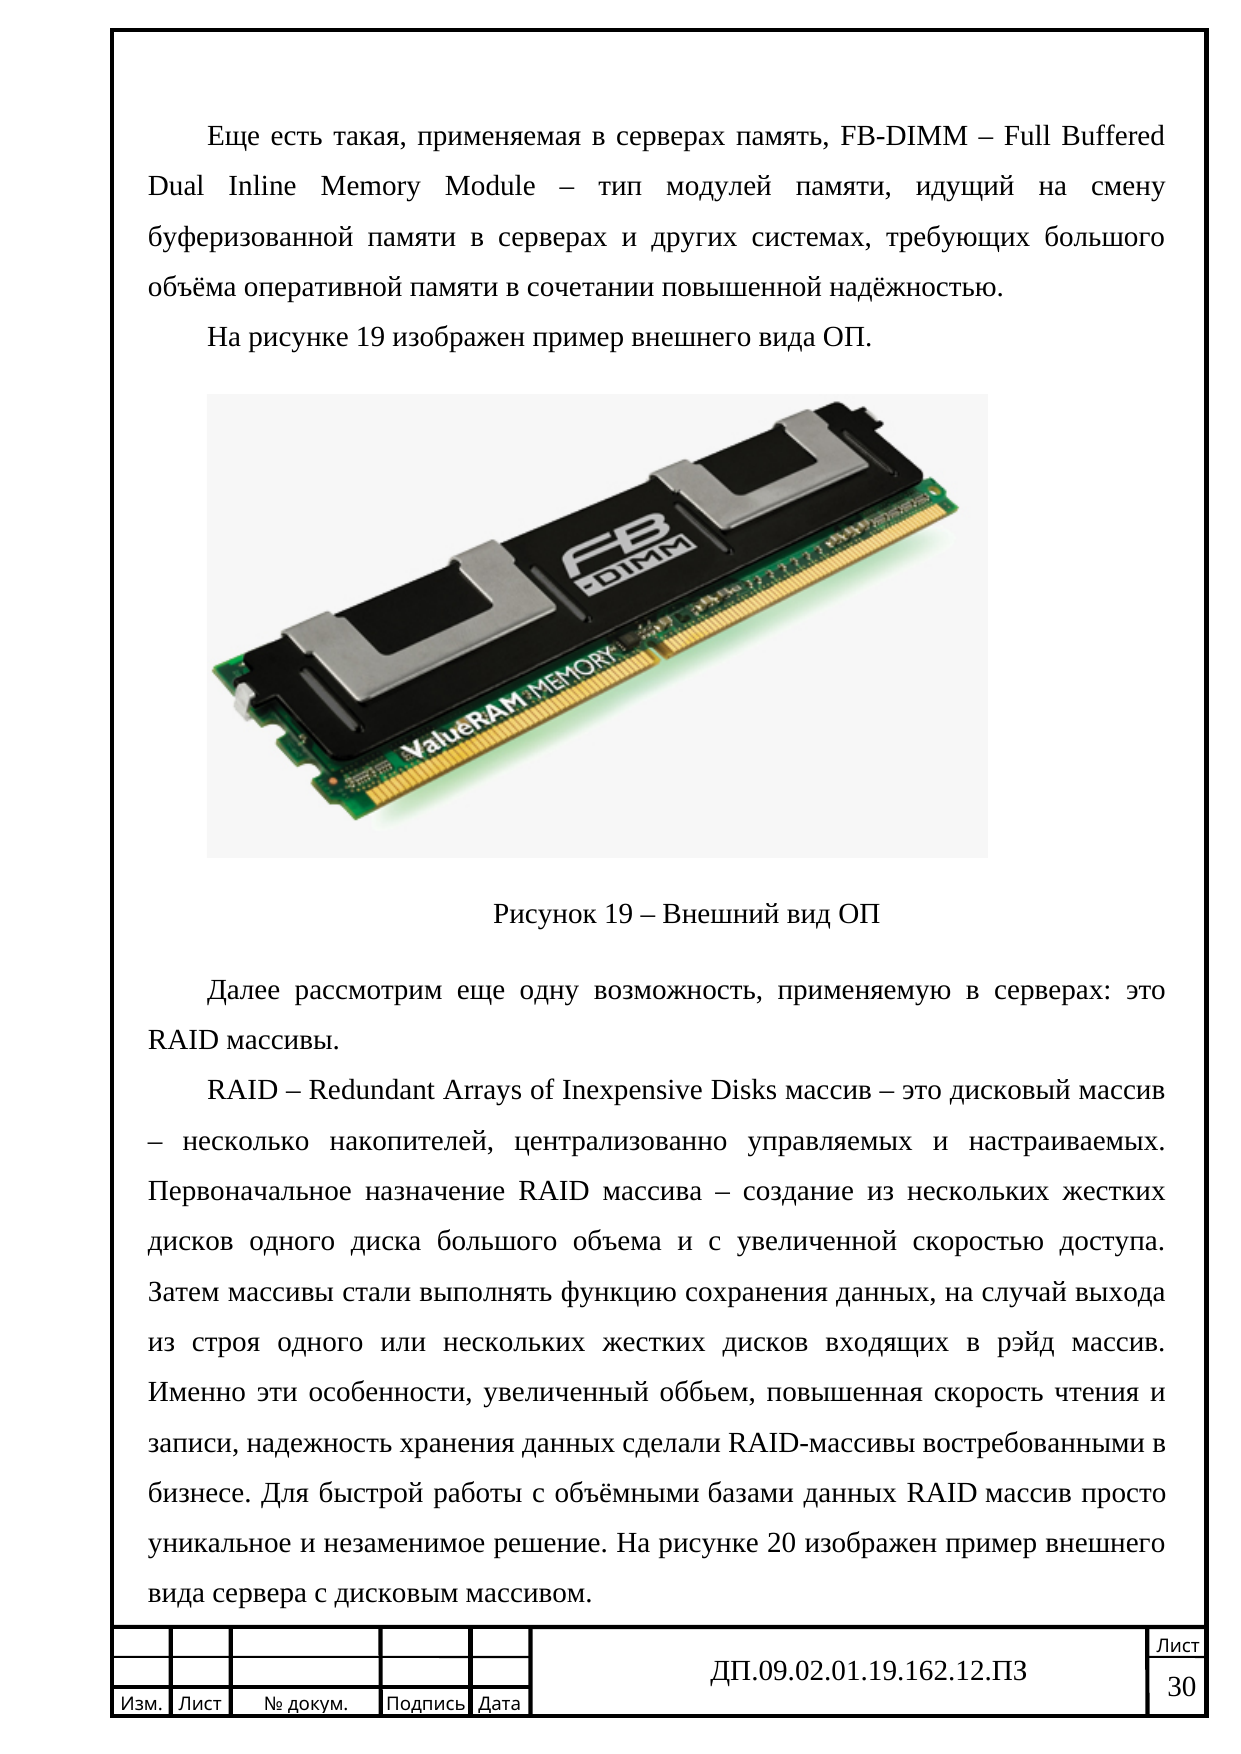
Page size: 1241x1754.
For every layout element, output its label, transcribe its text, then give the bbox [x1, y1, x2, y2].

text RAID – Redundant Arrays of Inexpensive Disks массив – это дисковый массив – несколько накопителей, централизованно управляемых и настраиваемых. Первоначальное назначение RAID массива – создание из нескольких жестких дисков одного диска большого объема и с увеличенной скоростью доступа. Затем массивы стали выполнять функцию сохранения данных, на случай выхода из строя одного или нескольких жестких дисков входящих в рэйд массив. Именно эти особенности, увеличенный оббьем, повышенная скорость чтения и записи, надежность хранения данных сделали RAID-массивы востребованными в бизнесе. Для быстрой работы с объёмными базами данных RAID массив просто уникальное и незаменимое решение. На рисунке 20 изображен пример внешнего вида сервера с дисковым массивом. [148, 1072, 1167, 1609]
text Еще есть такая, применяемая в серверах память, FB-DIMM – Full Buffered Dual Inline Memory Module – тип модулей памяти, идущий на смену буферизованной памяти в серверах и других системах, требующих большого объёма оперативной памяти в сочетании повышенной надёжностью. [148, 118, 1167, 303]
text На рисунке 19 изображен пример внешнего вида ОП. [148, 319, 1167, 353]
text Далее рассмотрим еще одну возможность, применяемую в серверах: это RAID массивы. [148, 972, 1167, 1056]
text Рисунок 19 – Внешний вид ОП [148, 897, 1167, 930]
picture [206, 394, 988, 858]
